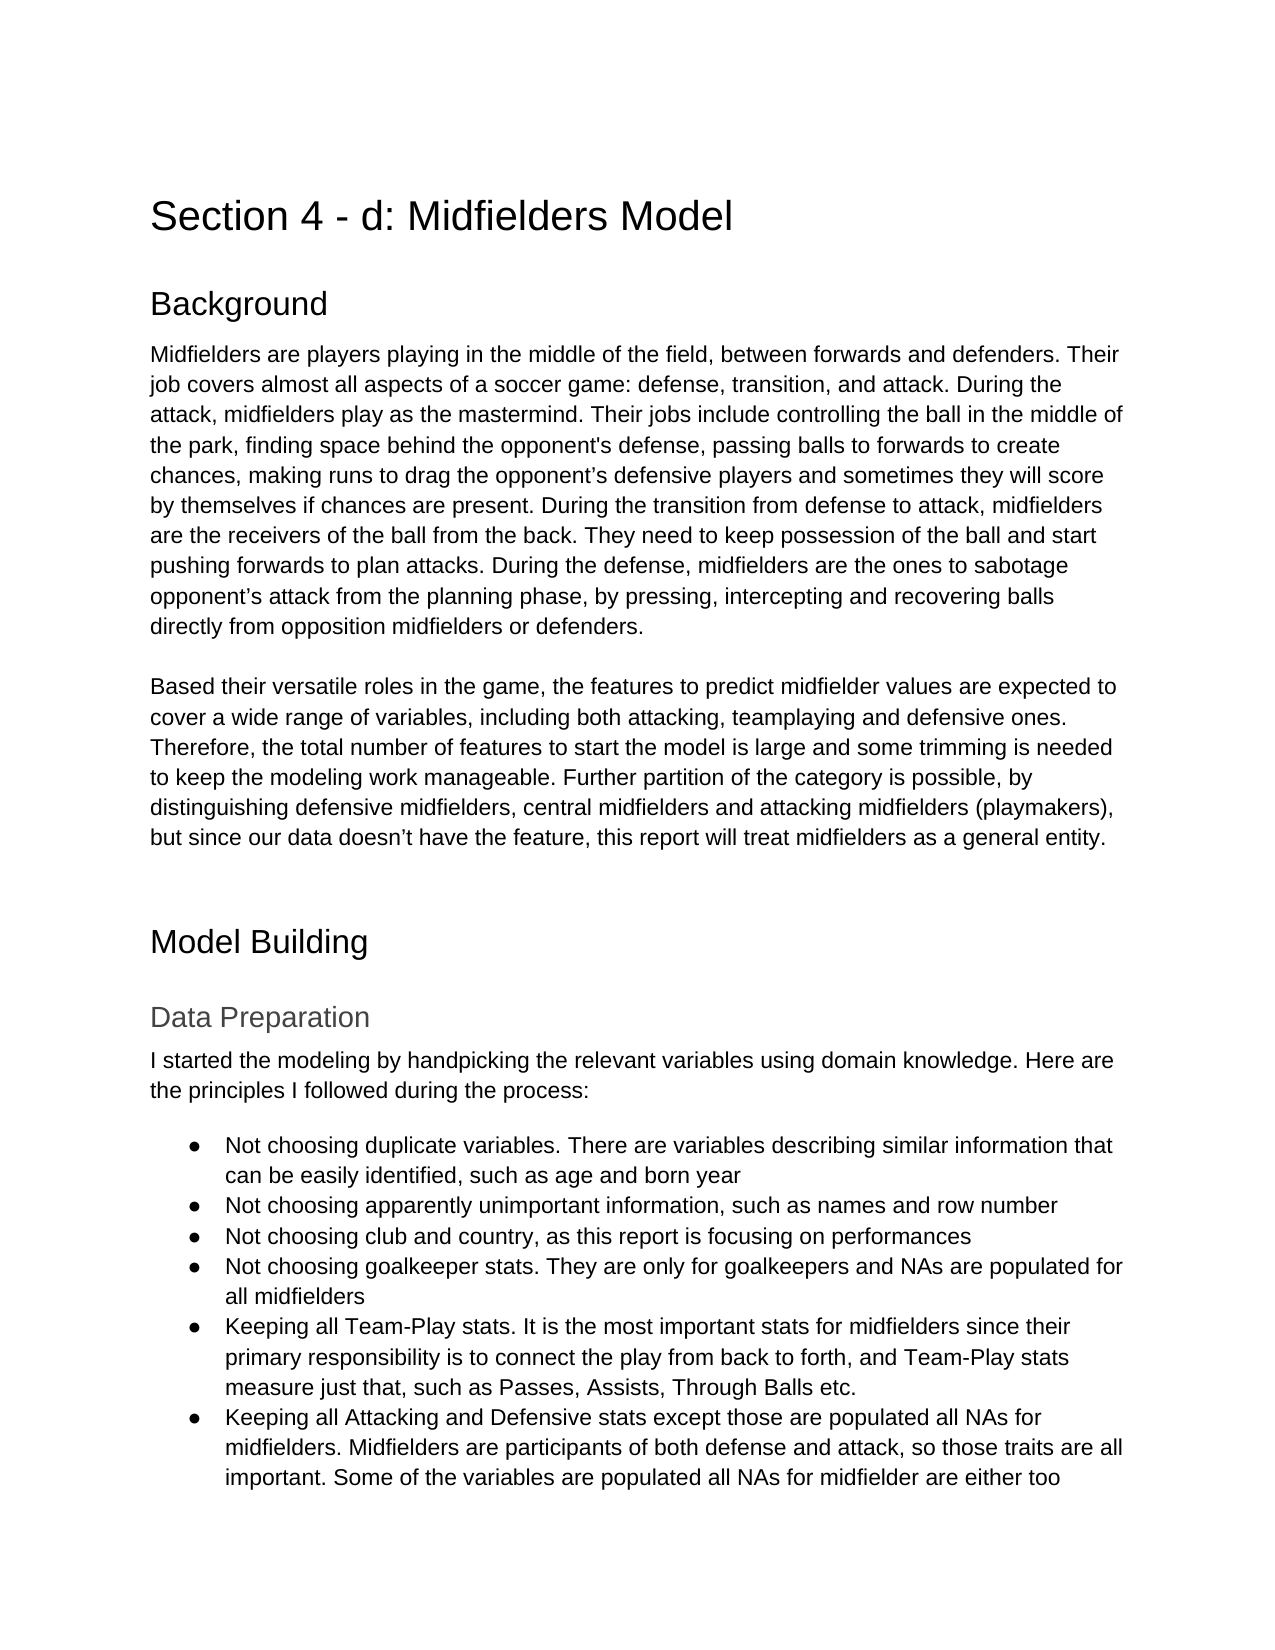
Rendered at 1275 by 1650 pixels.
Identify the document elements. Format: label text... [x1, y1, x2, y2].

subtitle Model Building [150, 922, 1125, 961]
text I started the modeling by handpicking the relevant variables using domain knowledge. Here are the principles I followed during the process: [150, 1047, 1125, 1103]
text Based their versatile roles in the game, the features to predict midfielder values are expected to cover a wide range of variables, including both attacking, teamplaying and defensive ones. Therefore, the total number of features to start the model is large and some trimming is needed to keep the modeling work manageable. Further partition of the category is possible, by distinguishing defensive midfielders, central midfielders and attacking midfielders (playmakers), but since our data doesn’t have the feature, this report will treat midfielders as a general entity. [150, 673, 1125, 851]
list Not choosing apparently unimportant information, such as names and row number [187, 1192, 1125, 1219]
list Not choosing club and country, as this report is focusing on performances [187, 1223, 1125, 1249]
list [187, 1404, 1125, 1491]
subtitle Background [150, 284, 1125, 323]
subtitle Section 4 - d: Midfielders Model [150, 192, 1125, 239]
subtitle Data Preparation [150, 1000, 1125, 1033]
list Not choosing duplicate variables. There are variables describing similar information that can be easily identified, such as age and born year [187, 1132, 1125, 1188]
list Not choosing goalkeeper stats. They are only for goalkeepers and NAs are populated for all midfielders [187, 1253, 1125, 1309]
list Keeping all Team-Play stats. It is the most important stats for midfielders since their primary responsibility is to connect the play from back to forth, and Team-Play stats measure just that, such as Passes, Assists, Through Balls etc. [187, 1313, 1125, 1400]
text Midfielders are players playing in the middle of the field, between forwards and defenders. Their job covers almost all aspects of a soccer game: defense, transition, and attack. During the attack, midfielders play as the mastermind. Their jobs include controlling the ball in the middle of the park, finding space behind the opponent's defense, passing balls to forwards to create chances, making runs to drag the opponent’s defensive players and sometimes they will score by themselves if chances are present. During the transition from defense to attack, midfielders are the receivers of the ball from the back. They need to keep possession of the ball and start pushing forwards to plan attacks. During the defense, midfielders are the ones to sabotage opponent’s attack from the planning phase, by pressing, intercepting and recovering balls directly from opposition midfielders or defenders. [150, 341, 1125, 639]
